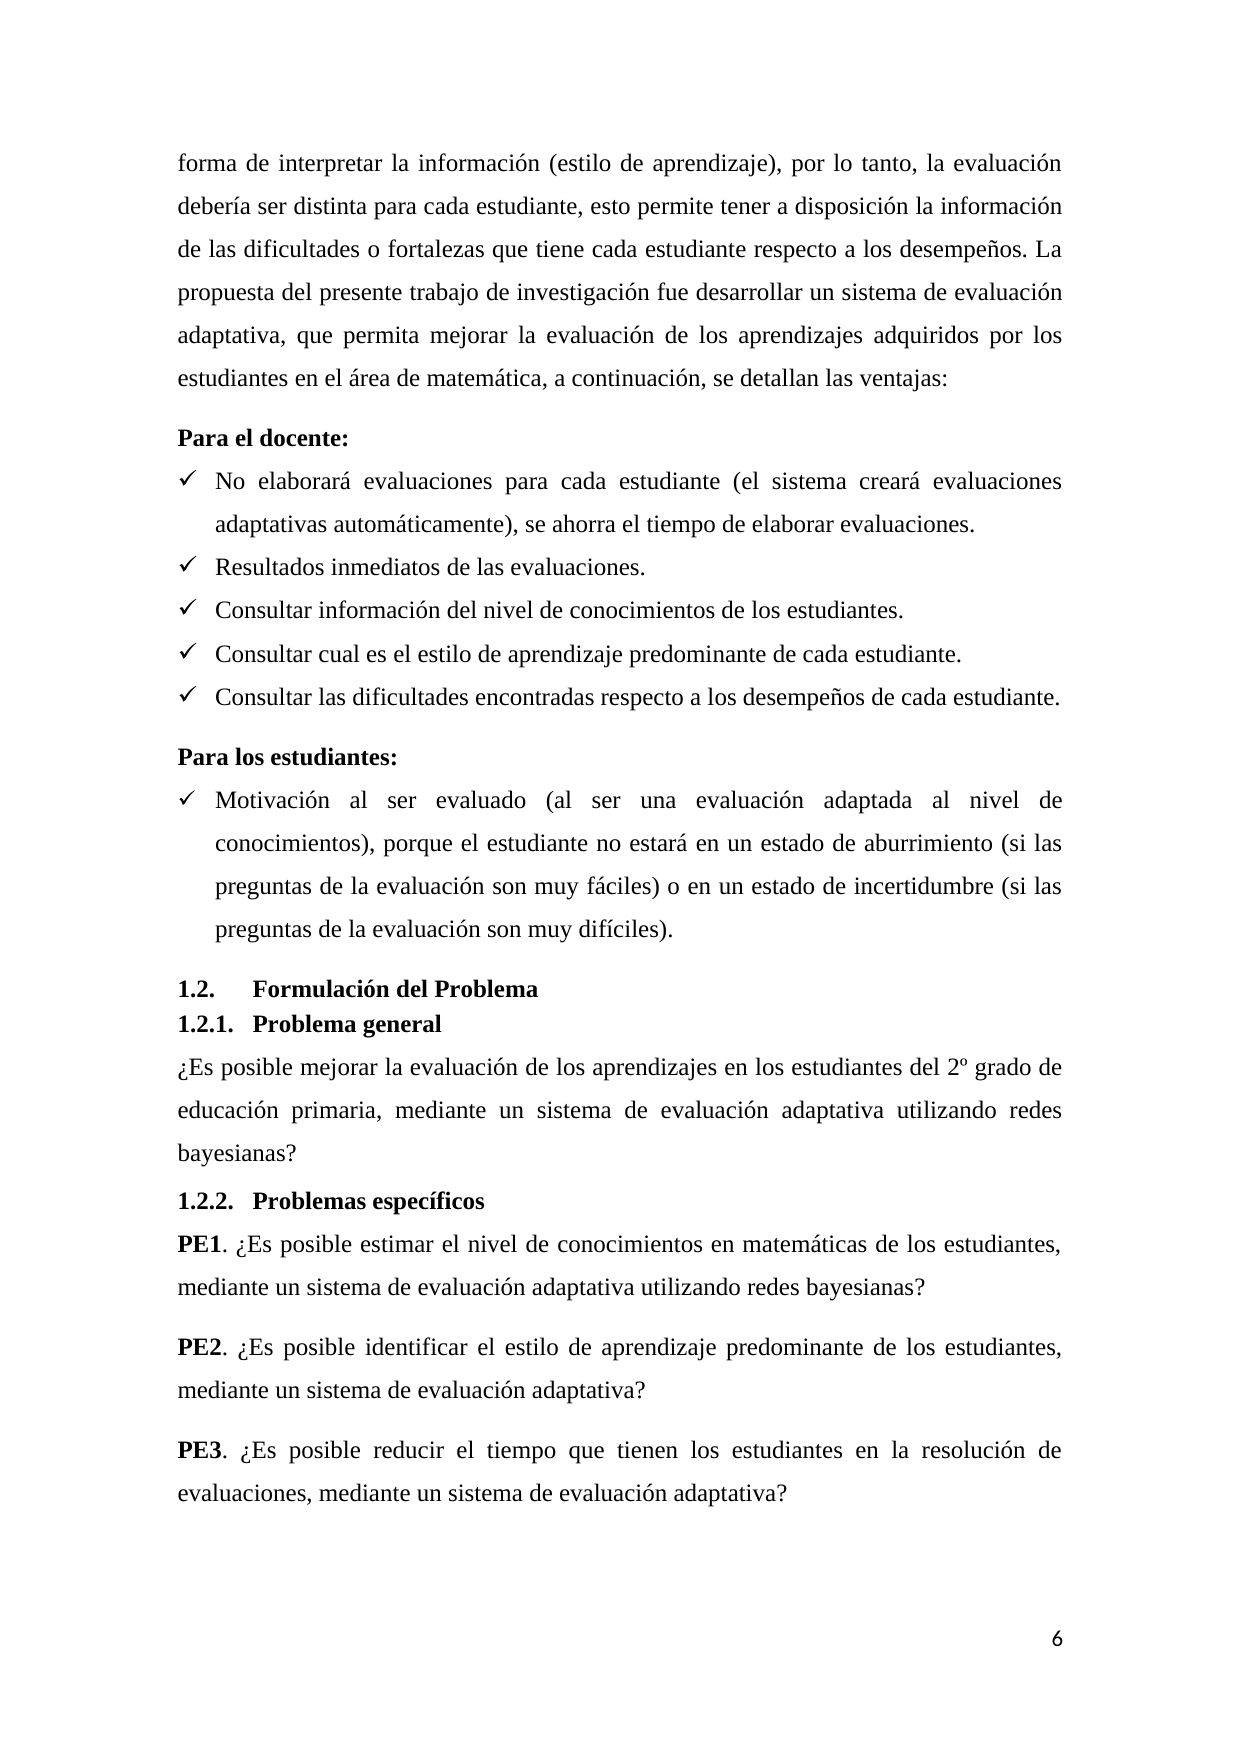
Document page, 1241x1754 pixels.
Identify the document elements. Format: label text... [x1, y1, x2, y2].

list No elaborará evaluaciones para cada estudiante (el sistema creará evaluaciones adaptativas automáticamente), se ahorra el tiempo de elaborar evaluaciones. [177, 466, 1063, 538]
subtitle Formulación del Problema [177, 974, 1063, 1003]
text PE1. ¿Es posible estimar el nivel de conocimientos en matemáticas de los estudiantes, mediante un sistema de evaluación adaptativa utilizando redes bayesianas? [177, 1229, 1063, 1301]
list Consultar información del nivel de conocimientos de los estudiantes. [177, 596, 1063, 624]
text ¿Es posible mejorar la evaluación de los aprendizajes en los estudiantes del 2º grado de educación primaria, mediante un sistema de evaluación adaptativa utilizando redes bayesianas? [177, 1052, 1063, 1167]
list Resultados inmediatos de las evaluaciones. [177, 552, 1063, 581]
text PE2. ¿Es posible identificar el estilo de aprendizaje predominante de los estudiantes, mediante un sistema de evaluación adaptativa? [177, 1332, 1063, 1404]
text Para los estudiantes: [177, 742, 1063, 770]
subtitle Problema general [177, 1009, 1063, 1038]
text PE3. ¿Es posible reducir el tiempo que tienen los estudiantes en la resolución de evaluaciones, mediante un sistema de evaluación adaptativa? [177, 1435, 1063, 1507]
list Consultar cual es el estilo de aprendizaje predominante de cada estudiante. [177, 639, 1063, 667]
subtitle Problemas específicos [177, 1186, 1063, 1214]
list Motivación al ser evaluado (al ser una evaluación adaptada al nivel de conocimientos), porque el estudiante no estará en un estado de aburrimiento (si las preguntas de la evaluación son muy fáciles) o en un estado de incertidumbre (si las preguntas de la evaluación son muy difíciles). [177, 785, 1063, 943]
list Consultar las dificultades encontradas respecto a los desempeños de cada estudiante. [177, 682, 1063, 711]
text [177, 148, 1063, 392]
text Para el docente: [177, 423, 1063, 452]
